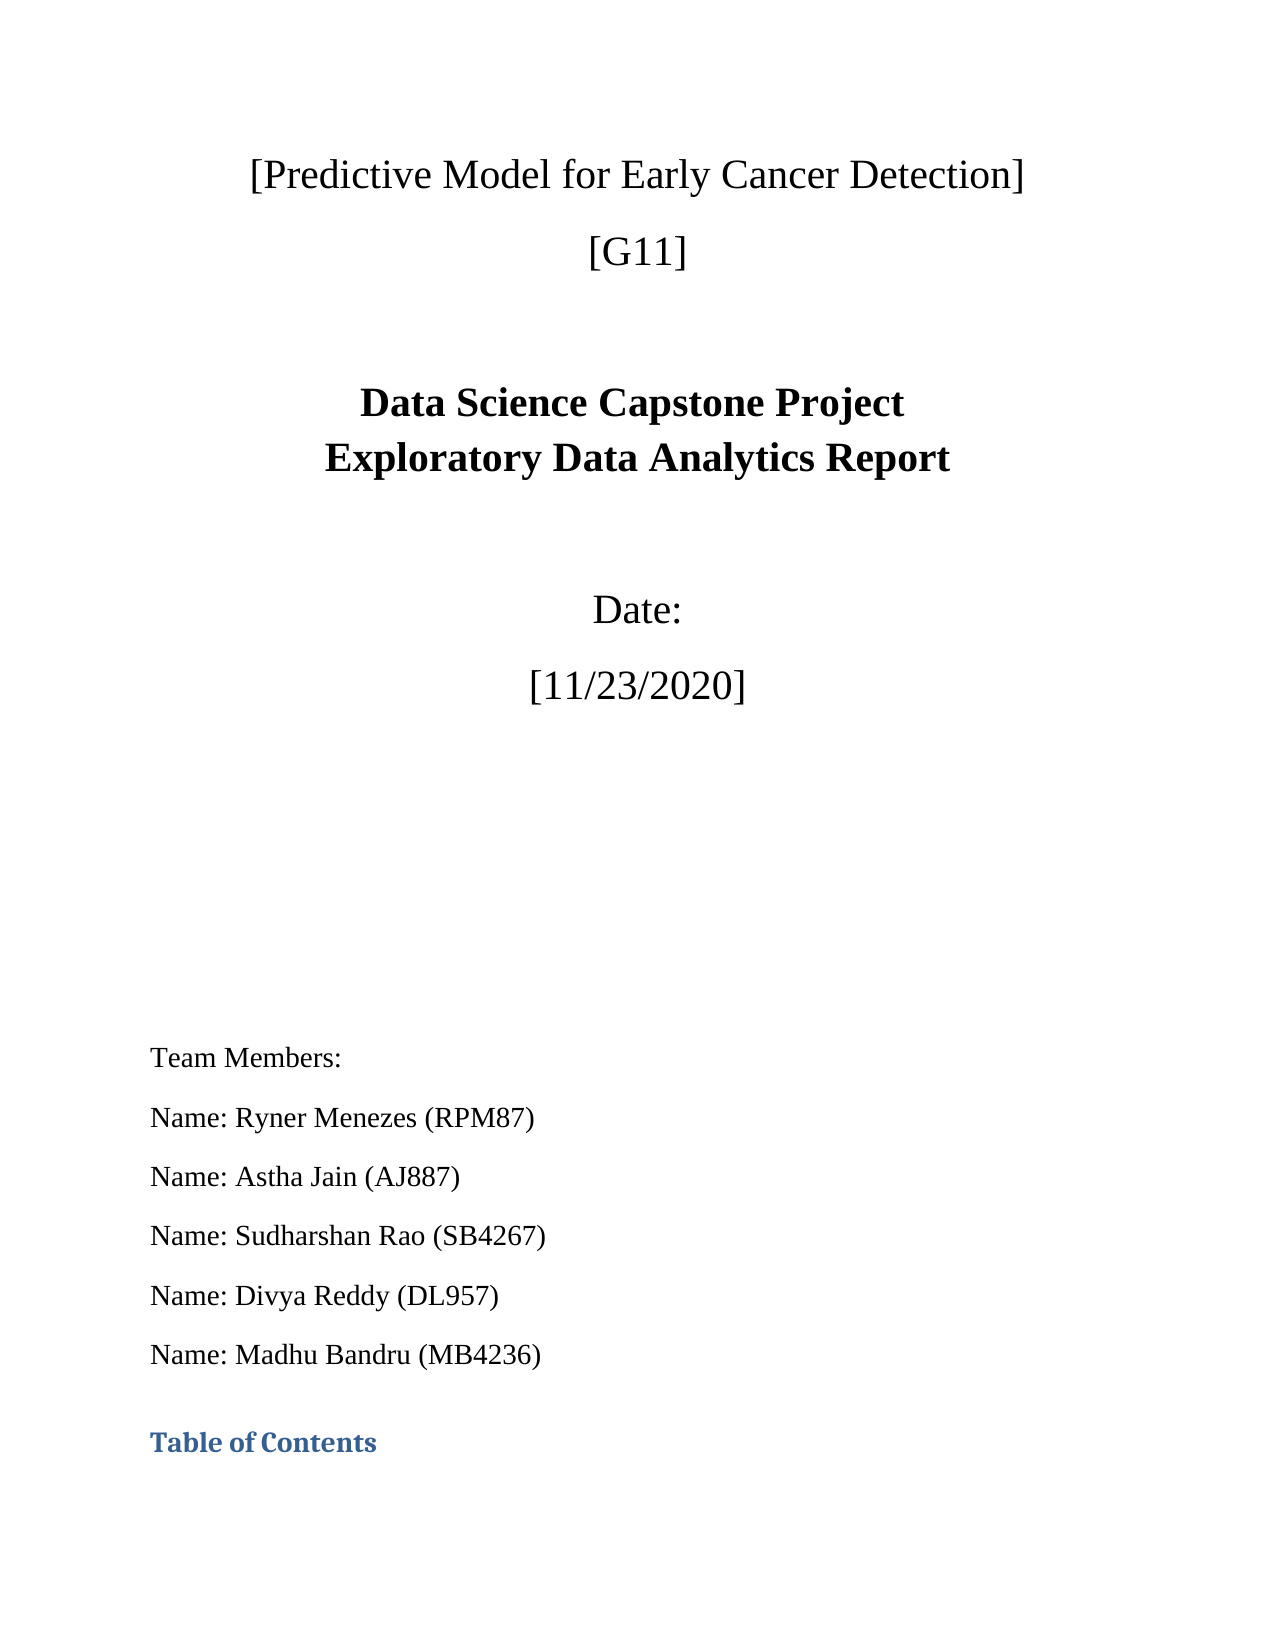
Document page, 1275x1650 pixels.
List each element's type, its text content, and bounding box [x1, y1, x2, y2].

text Name: Divya Reddy (DL957) [150, 1278, 1125, 1311]
text [G11] [150, 226, 1125, 274]
text Date: [150, 585, 1125, 633]
text Name: Sudharshan Rao (SB4267) [150, 1218, 1125, 1252]
text Data Science Capstone Project Exploratory Data Analytics Report [150, 378, 1125, 481]
text [11/23/2020] [150, 661, 1125, 709]
text Name: Astha Jain (AJ887) [150, 1159, 1125, 1193]
text Name: Ryner Menezes (RPM87) [150, 1100, 1125, 1133]
text Team Members: [150, 1040, 1125, 1074]
text Name: Madhu Bandru (MB4236) [150, 1337, 1125, 1371]
text [Predictive Model for Early Cancer Detection] [150, 150, 1125, 198]
